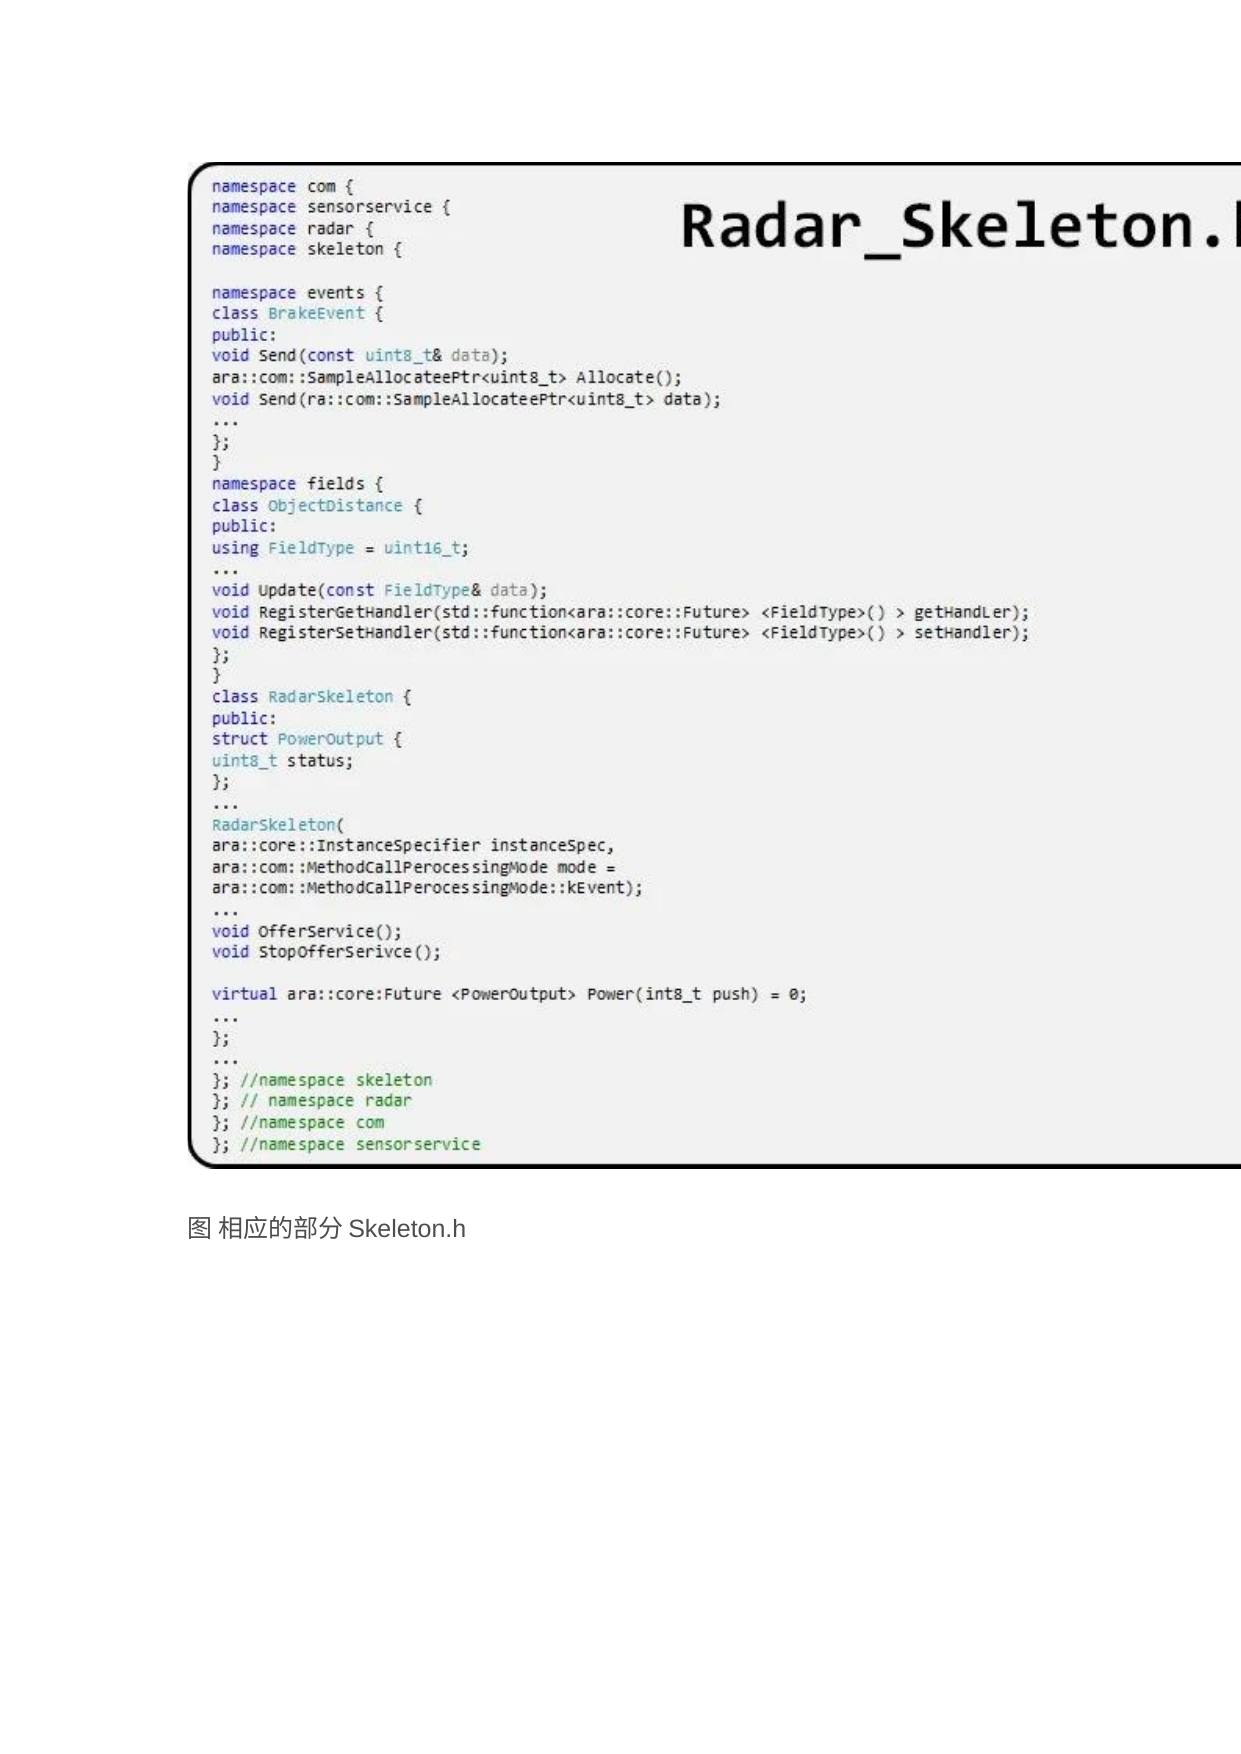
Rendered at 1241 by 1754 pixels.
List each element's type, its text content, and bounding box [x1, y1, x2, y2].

picture [187, 162, 1241, 1169]
text 图 相应的部分Skeleton.h [187, 1194, 1053, 1259]
